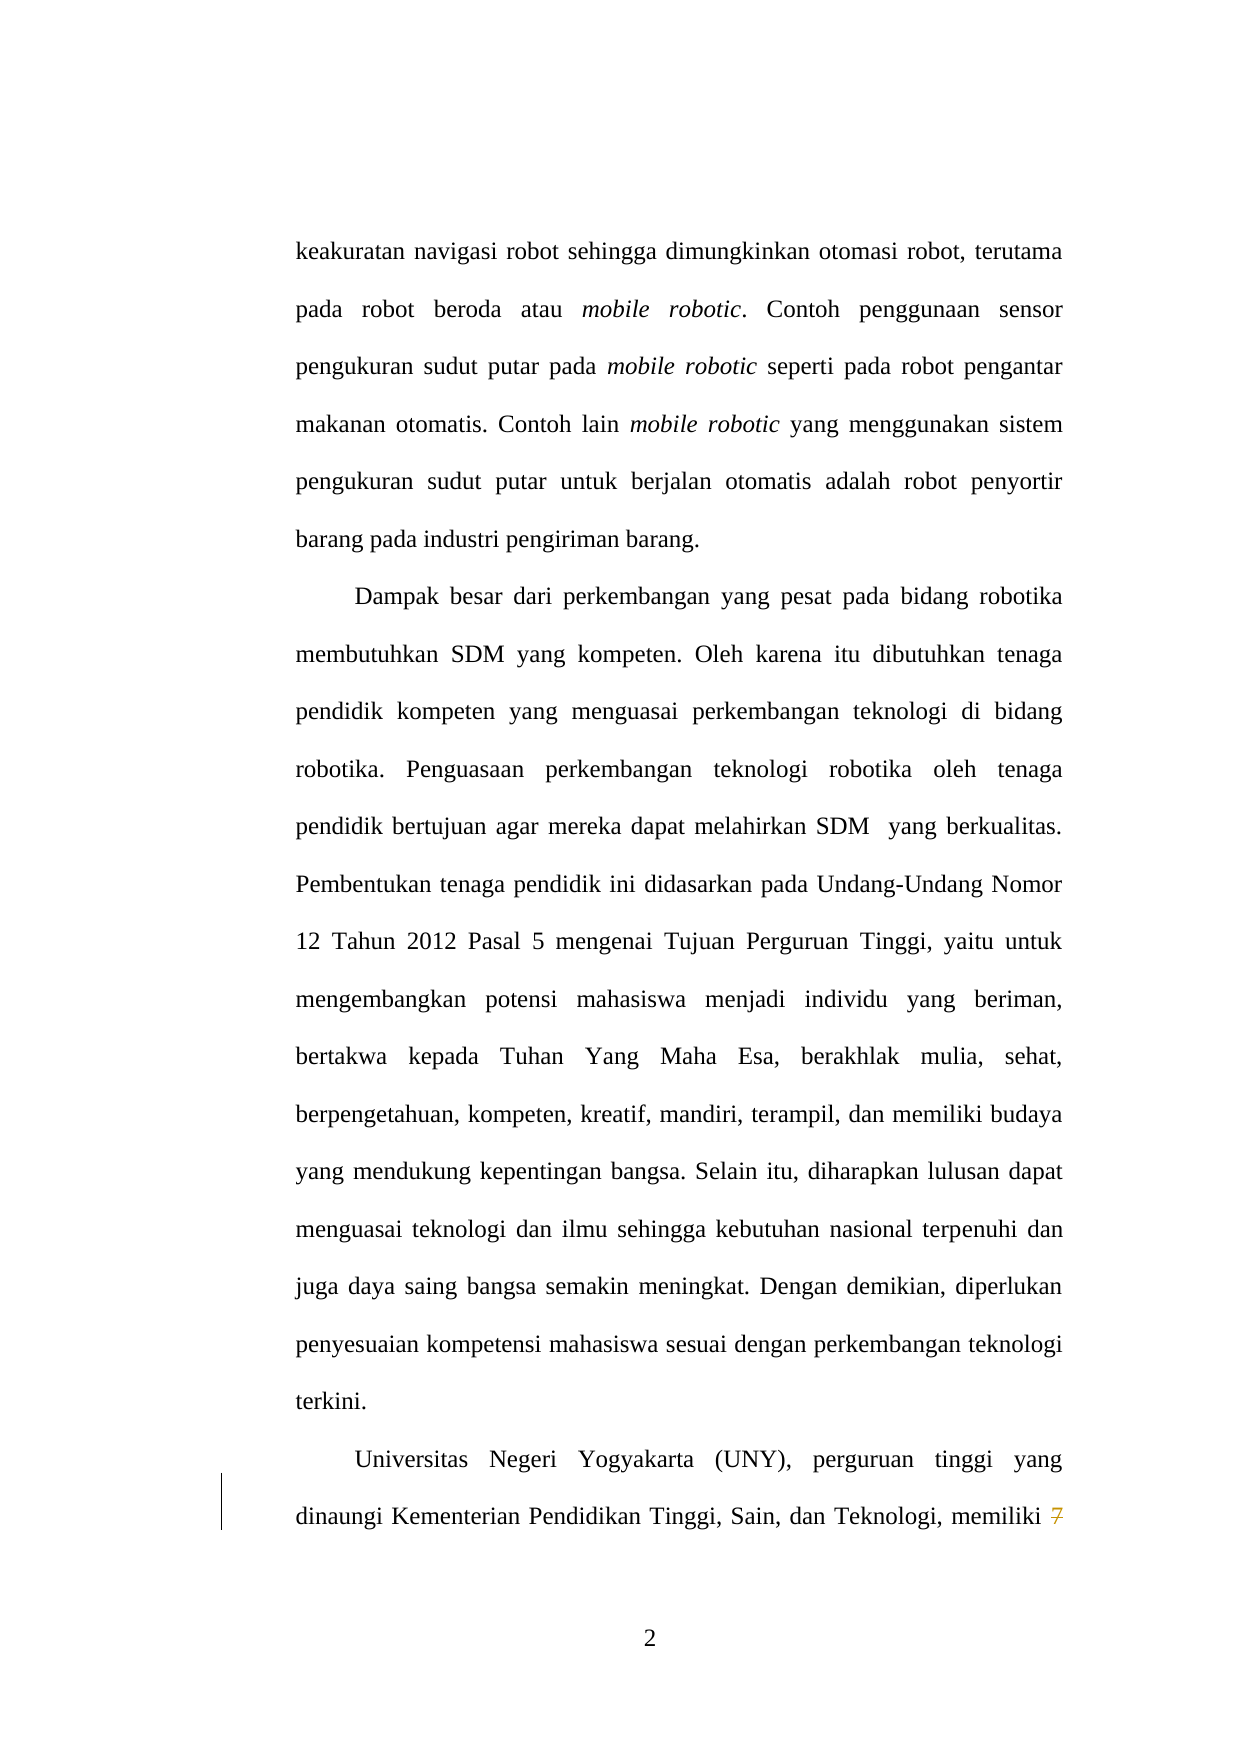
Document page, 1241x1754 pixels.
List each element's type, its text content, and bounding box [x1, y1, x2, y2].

text Dampak besar dari perkembangan yang pesat pada bidang robotika membutuhkan SDM yang kompeten. Oleh karena itu dibutuhkan tenaga pendidik kompeten yang menguasai perkembangan teknologi di bidang robotika. Penguasaan perkembangan teknologi robotika oleh tenaga pendidik bertujuan agar mereka dapat melahirkan SDM yang berkualitas. Pembentukan tenaga pendidik ini didasarkan pada Undang-Undang Nomor 12 Tahun 2012 Pasal 5 mengenai Tujuan Perguruan Tinggi, yaitu untuk mengembangkan potensi mahasiswa menjadi individu yang beriman, bertakwa kepada Tuhan Yang Maha Esa, berakhlak mulia, sehat, berpengetahuan, kompeten, kreatif, mandiri, terampil, dan memiliki budaya yang mendukung kepentingan bangsa. Selain itu, diharapkan lulusan dapat menguasai teknologi dan ilmu sehingga kebutuhan nasional terpenuhi dan juga daya saing bangsa semakin meningkat. Dengan demikian, diperlukan penyesuaian kompetensi mahasiswa sesuai dengan perkembangan teknologi terkini. [295, 581, 1063, 1415]
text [295, 236, 1063, 552]
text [295, 1444, 1063, 1530]
